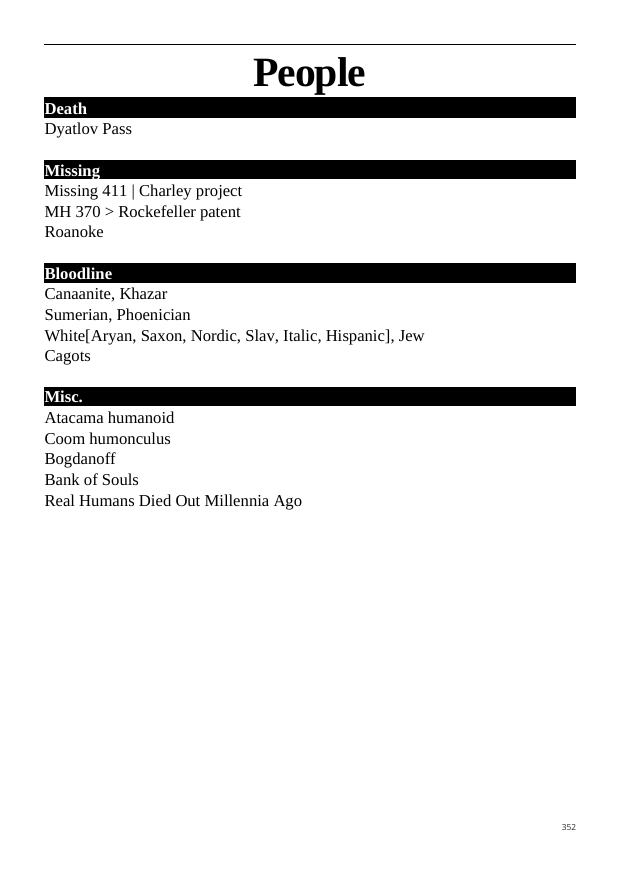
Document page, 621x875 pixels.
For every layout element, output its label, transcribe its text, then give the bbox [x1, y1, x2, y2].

text Bogdanoff [44, 449, 576, 468]
subtitle People [44, 45, 576, 97]
text Sumerian, Phoenician [44, 305, 576, 324]
text Coom humonculus [44, 428, 576, 448]
text Roanoke [44, 222, 576, 241]
text Dyatlov Pass [44, 119, 576, 138]
text Bank of Souls [44, 470, 576, 489]
text Atacama humanoid [44, 408, 576, 427]
text Cagots [44, 346, 576, 365]
text MH 370 > Rockefeller patent [44, 202, 576, 221]
subtitle Death [44, 98, 576, 118]
subtitle Bloodline [44, 263, 576, 283]
subtitle Misc. [44, 387, 576, 406]
text Canaanite, Khazar [44, 284, 576, 303]
text Real Humans Died Out Millennia Ago [44, 490, 576, 509]
text Missing 411 | Charley project [44, 181, 576, 200]
text White[Aryan, Saxon, Nordic, Slav, Italic, Hispanic], Jew [44, 325, 576, 344]
subtitle Missing [44, 160, 576, 179]
